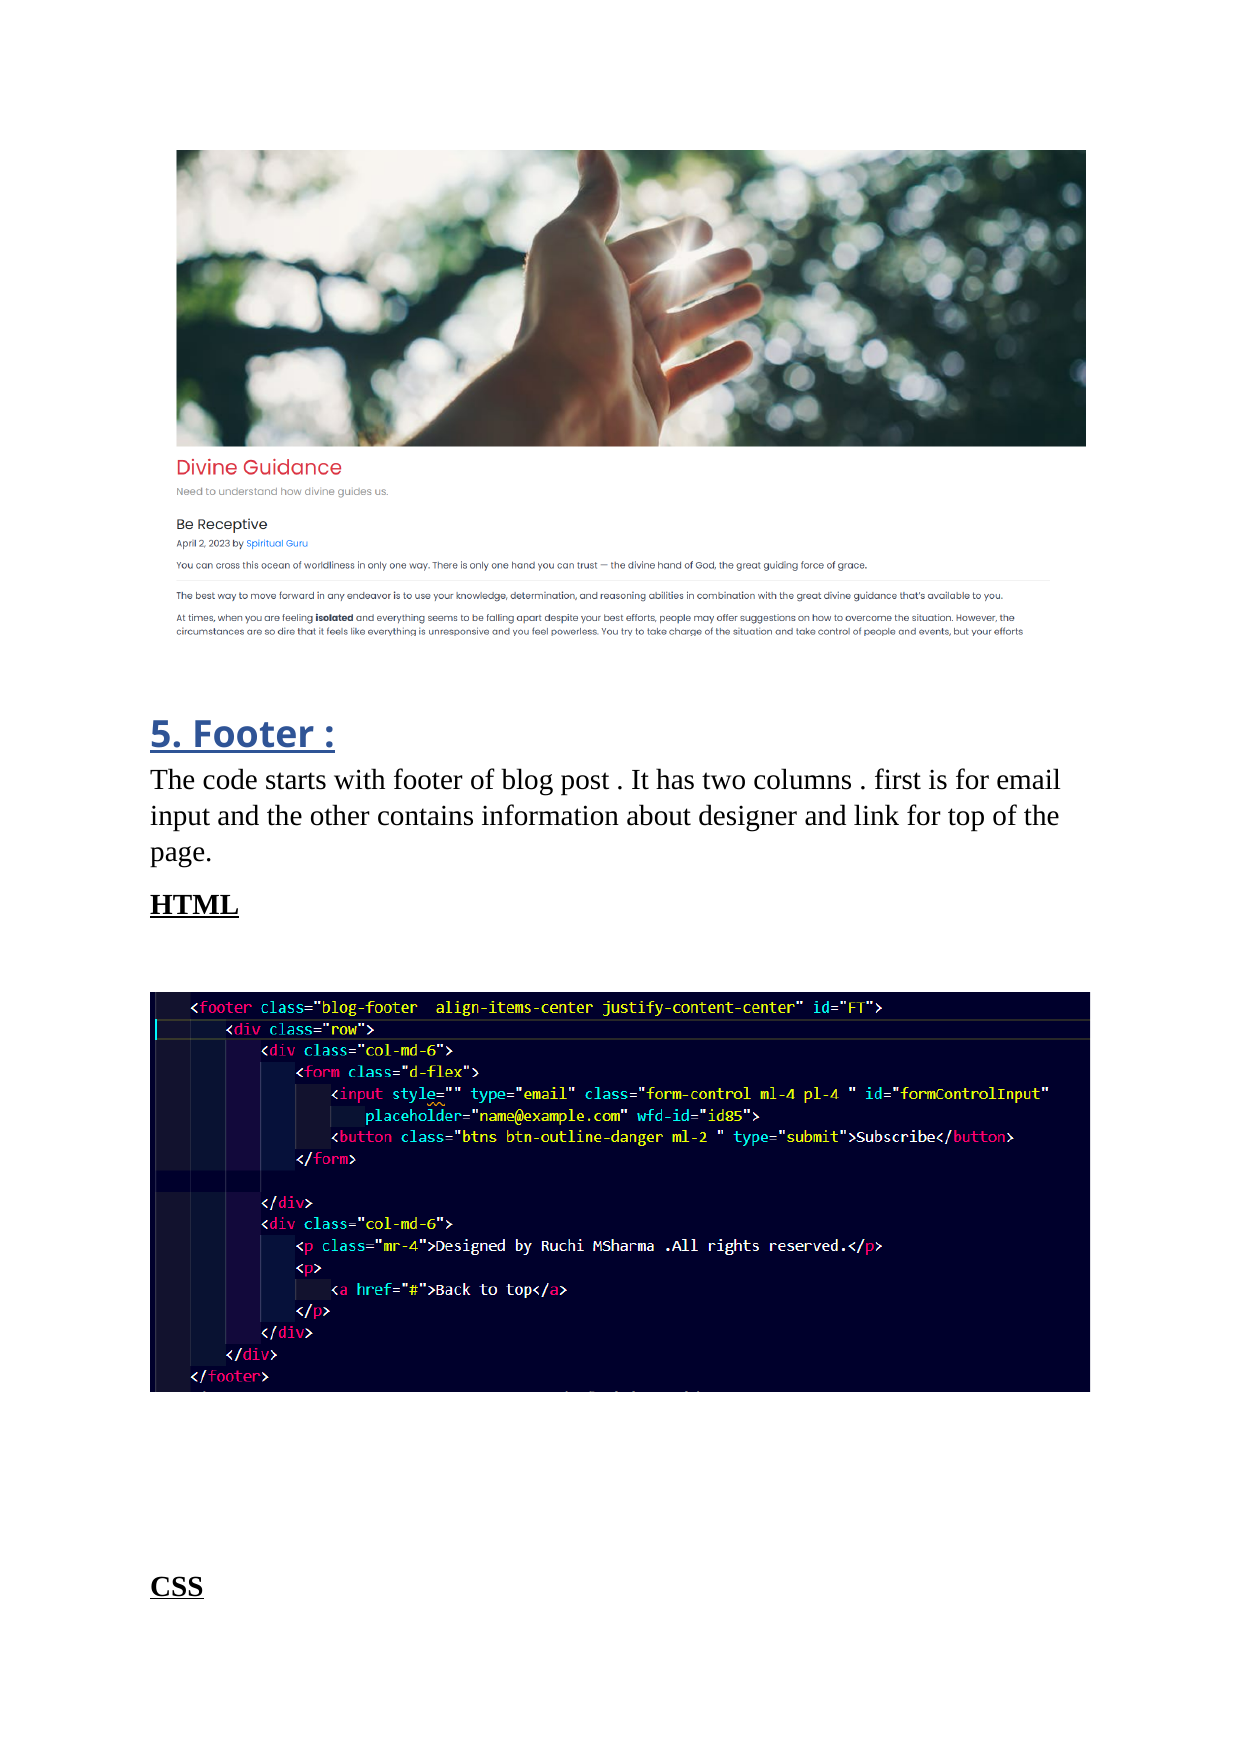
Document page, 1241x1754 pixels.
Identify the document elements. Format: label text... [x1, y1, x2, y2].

text CSS [150, 1569, 1090, 1602]
text The code starts with footer of blog post . It has two columns . first is for email input and the other contains information about designer and link for top of the page. [150, 762, 1090, 868]
text HTML [150, 887, 1090, 921]
subtitle 5. Footer : [150, 707, 1090, 758]
picture [150, 150, 1091, 636]
picture [150, 992, 1091, 1392]
